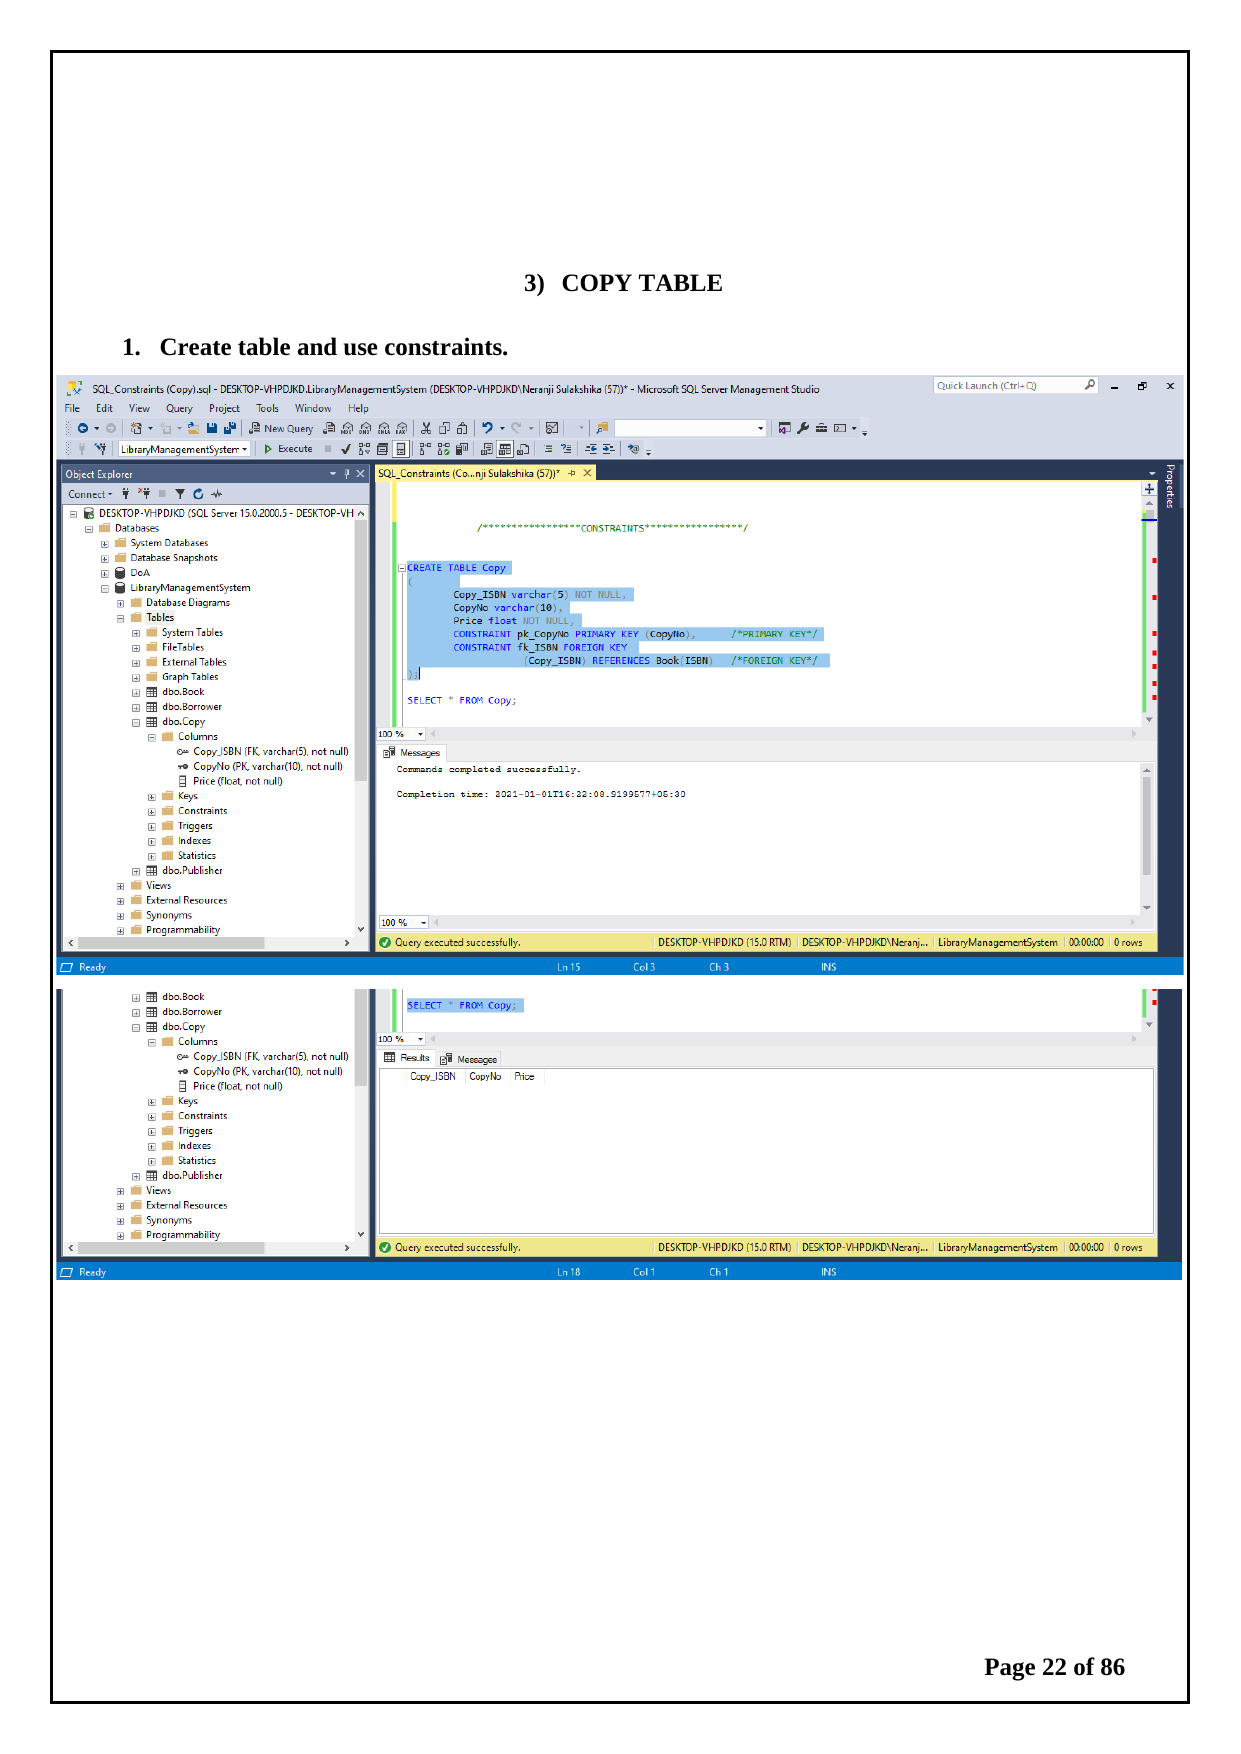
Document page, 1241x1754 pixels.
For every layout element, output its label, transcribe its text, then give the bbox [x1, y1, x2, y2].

subtitle COPY TABLE [122, 268, 1125, 297]
subtitle Create table and use constraints. [122, 332, 1125, 361]
picture [56, 375, 1184, 975]
picture [56, 989, 1182, 1280]
